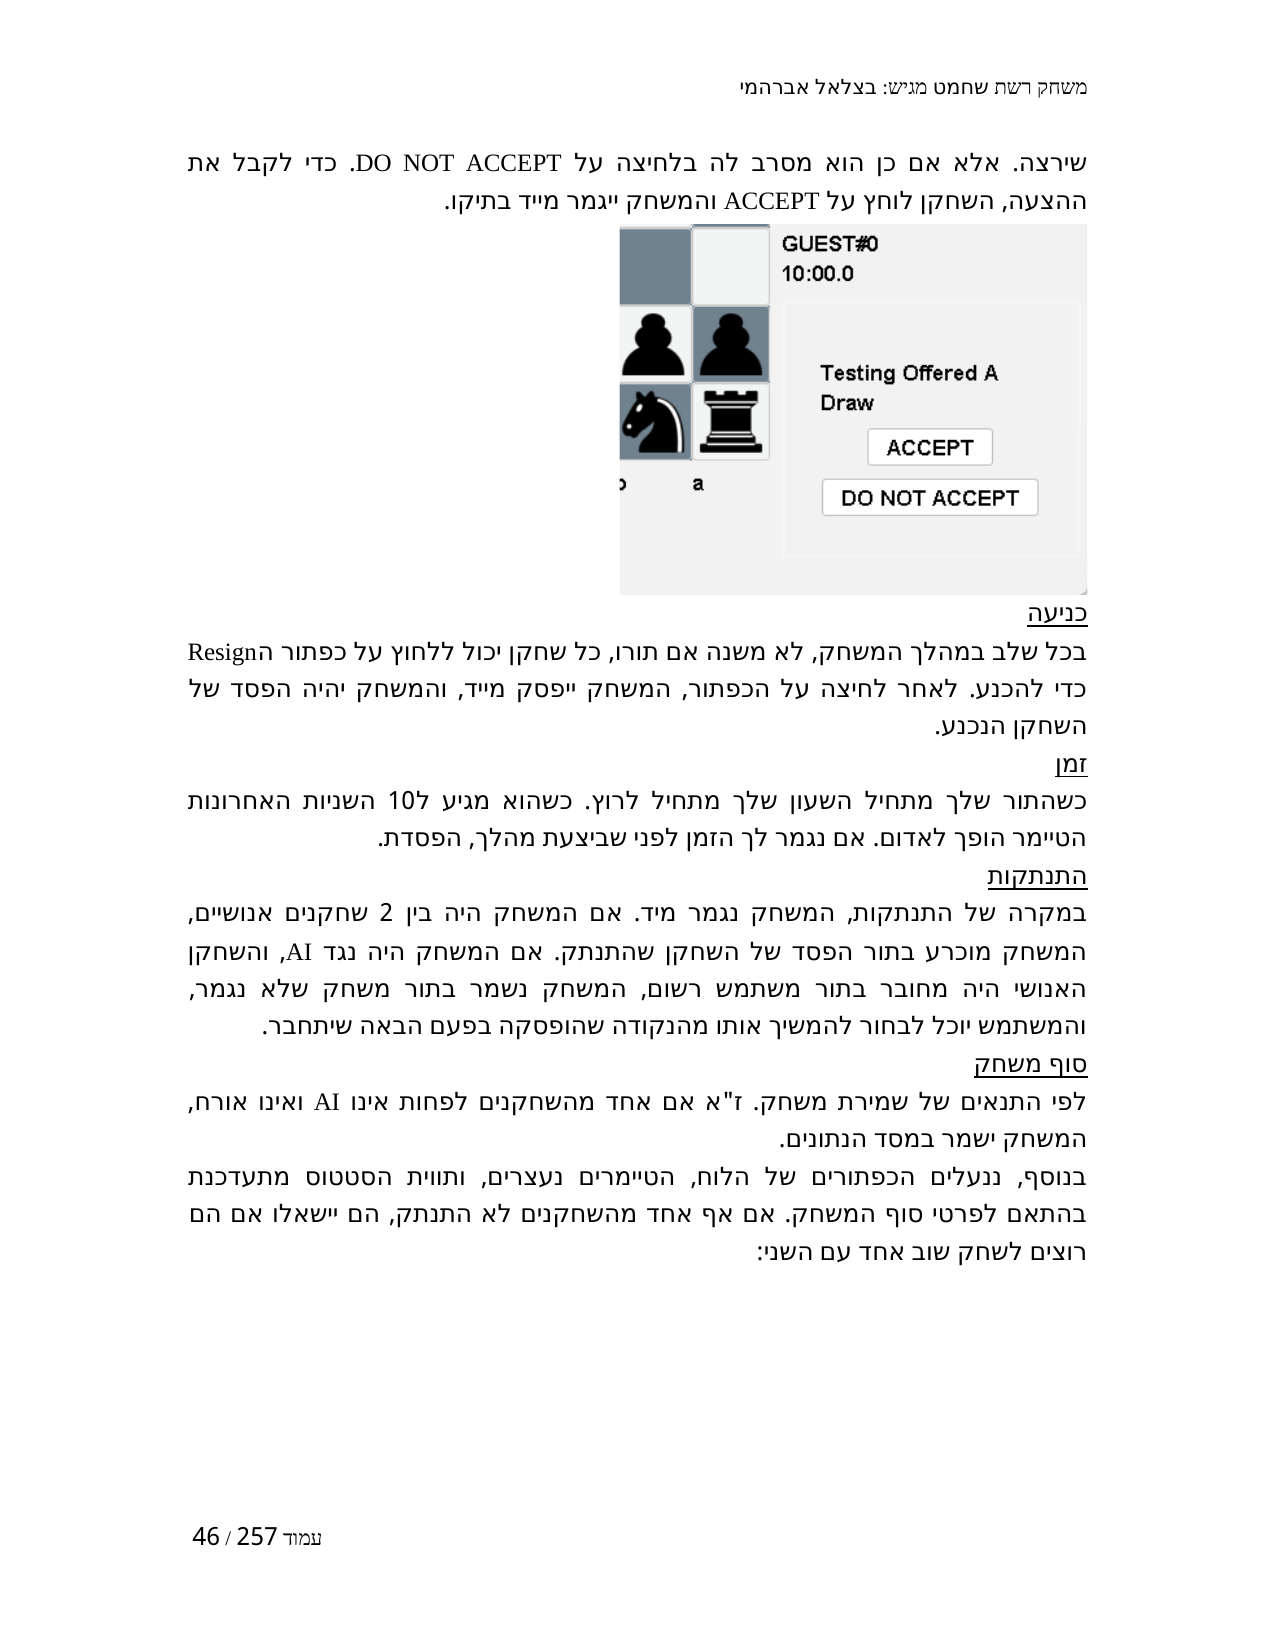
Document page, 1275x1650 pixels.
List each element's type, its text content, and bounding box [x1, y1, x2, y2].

text התנתקות [187, 862, 1087, 894]
text בנוסף, ננעלים הכפתורים של הלוח, הטיימרים נעצרים, ותווית הסטטוס מתעדכנת בהתאם לפרטי סוף המשחק. אם אף אחד מהשחקנים לא התנתק, הם יישאלו אם הם רוצים לשחק שוב אחד עם השני: [187, 1163, 1087, 1270]
text כניעה [187, 599, 1087, 632]
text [187, 148, 1087, 219]
text בכל שלב במהלך המשחק, לא משנה אם תורו, כל שחקן יכול ללחוץ על כפתור הResign כדי להכנע. לאחר לחיצה על הכפתור, המשחק ייפסק מייד, והמשחק יהיה הפסד של השחקן הנכנע. [187, 637, 1087, 745]
text זמן [187, 750, 1087, 782]
text סוף משחק [187, 1050, 1087, 1082]
text במקרה של התנתקות, המשחק נגמר מיד. אם המשחק היה בין 2 שחקנים אנושיים, המשחק מוכרע בתור הפסד של השחקן שהתנתק. אם המשחק היה נגד AI, והשחקן האנושי היה מחובר בתור משתמש רשום, המשחק נשמר בתור משחק שלא נגמר, והמשתמש יוכל לבחור להמשיך אותו מהנקודה שהופסקה בפעם הבאה שיתחבר. [187, 899, 1087, 1045]
text כשהתור שלך מתחיל השעון שלך מתחיל לרוץ. כשהוא מגיע ל10 השניות האחרונות הטיימר הופך לאדום. אם נגמר לך הזמן לפני שביצעת מהלך, הפסדת. [187, 787, 1087, 857]
picture [619, 224, 1088, 595]
text לפי התנאים של שמירת משחק. ז"א אם אחד מהשחקנים לפחות אינו AI ואינו אורח, המשחק ישמר במסד הנתונים. [187, 1087, 1087, 1158]
